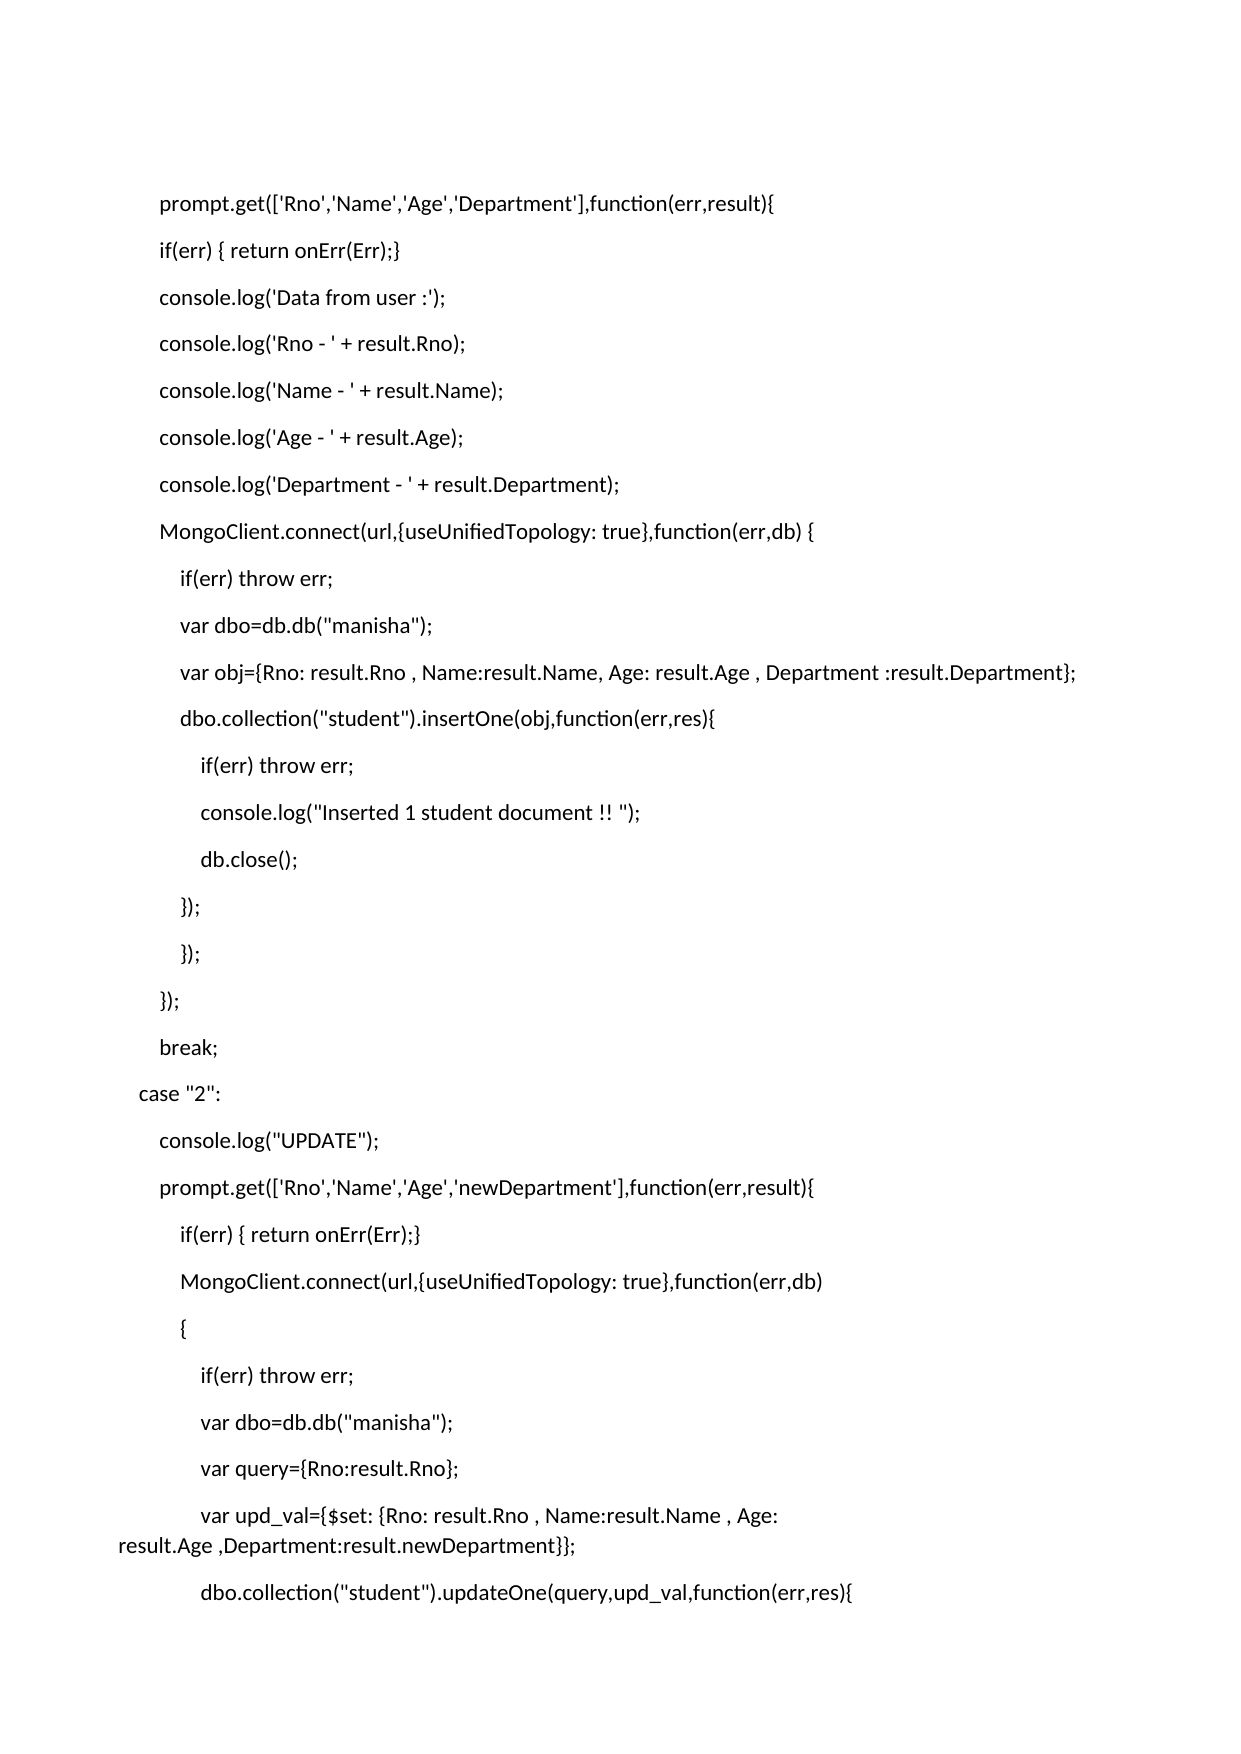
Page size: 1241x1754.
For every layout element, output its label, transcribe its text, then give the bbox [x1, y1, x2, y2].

text console.log("UPDATE"); [118, 1126, 1122, 1154]
text }); [118, 892, 1122, 920]
text MongoClient.connect(url,{useUnifiedTopology: true},function(err,db) [118, 1267, 1122, 1295]
text db.close(); [118, 845, 1122, 873]
text if(err) { return onErr(Err);} [118, 1220, 1122, 1248]
text if(err) throw err; [118, 1361, 1122, 1389]
text console.log('Data from user :'); [118, 283, 1122, 311]
text dbo.collection("student").updateOne(query,upd_val,function(err,res){ [118, 1578, 1122, 1607]
text prompt.get(['Rno','Name','Age','newDepartment'],function(err,result){ [118, 1173, 1122, 1201]
text console.log('Department - ' + result.Department); [118, 470, 1122, 498]
text var obj={Rno: result.Rno , Name:result.Name, Age: result.Age , Department :result.Department}; [118, 658, 1122, 686]
text }); [118, 939, 1122, 967]
text }); [118, 986, 1122, 1014]
text dbo.collection("student").insertOne(obj,function(err,res){ [118, 704, 1122, 733]
text console.log("Inserted 1 student document !! "); [118, 798, 1122, 826]
text console.log('Age - ' + result.Age); [118, 423, 1122, 451]
text console.log('Name - ' + result.Name); [118, 376, 1122, 404]
text { [118, 1314, 1122, 1342]
text if(err) throw err; [118, 564, 1122, 592]
text prompt.get(['Rno','Name','Age','Department'],function(err,result){ [118, 189, 1122, 217]
text MongoClient.connect(url,{useUnifiedTopology: true},function(err,db) { [118, 517, 1122, 545]
text var upd_val={$set: {Rno: result.Rno , Name:result.Name , Age: result.Age ,Department:result.newDepartment}}; [118, 1501, 1122, 1560]
text console.log('Rno - ' + result.Rno); [118, 329, 1122, 358]
text if(err) { return onErr(Err);} [118, 236, 1122, 264]
text var dbo=db.db("manisha"); [118, 611, 1122, 639]
text var query={Rno:result.Rno}; [118, 1454, 1122, 1483]
text case "2": [118, 1079, 1122, 1108]
text var dbo=db.db("manisha"); [118, 1408, 1122, 1436]
text break; [118, 1033, 1122, 1061]
text if(err) throw err; [118, 751, 1122, 779]
